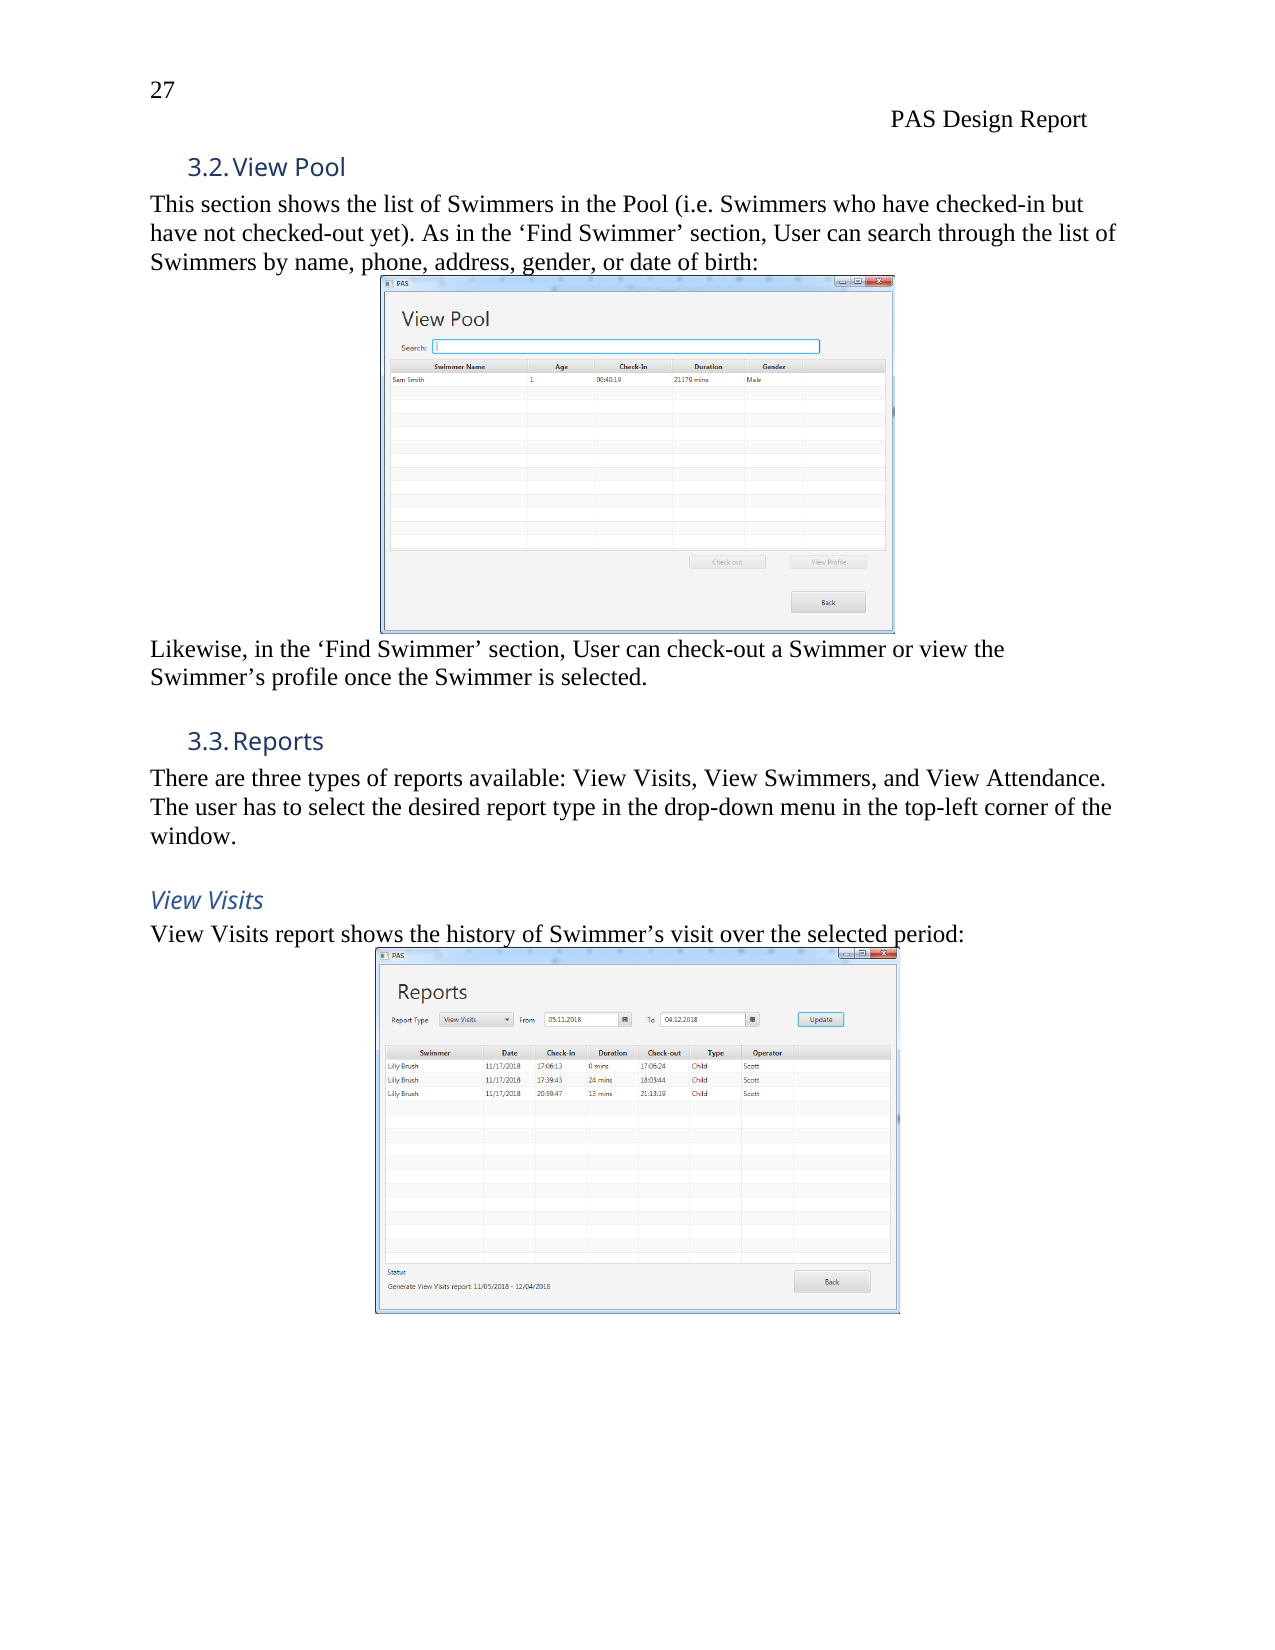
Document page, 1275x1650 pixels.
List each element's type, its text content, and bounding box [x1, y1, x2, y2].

subtitle Reports [187, 724, 1125, 758]
subtitle View Visits [150, 882, 1125, 916]
text There are three types of reports available: View Visits, View Swimmers, and View Attendance. The user has to select the desired report type in the drop-down menu in the top-left corner of the window. [150, 763, 1125, 849]
picture [375, 947, 901, 1314]
picture [380, 275, 895, 634]
text View Visits report shows the history of Swimmer’s visit over the selected period: [150, 919, 1125, 948]
text This section shows the list of Swimmers in the Pool (i.e. Swimmers who have checked-in but have not checked-out yet). As in the ‘Find Swimmer’ section, User can search through the list of Swimmers by name, phone, address, gender, or date of birth: [150, 189, 1125, 275]
subtitle View Pool [187, 150, 1125, 184]
text Likewise, in the ‘Find Swimmer’ section, User can check-out a Swimmer or view the Swimmer’s profile once the Swimmer is selected. [150, 634, 1125, 691]
